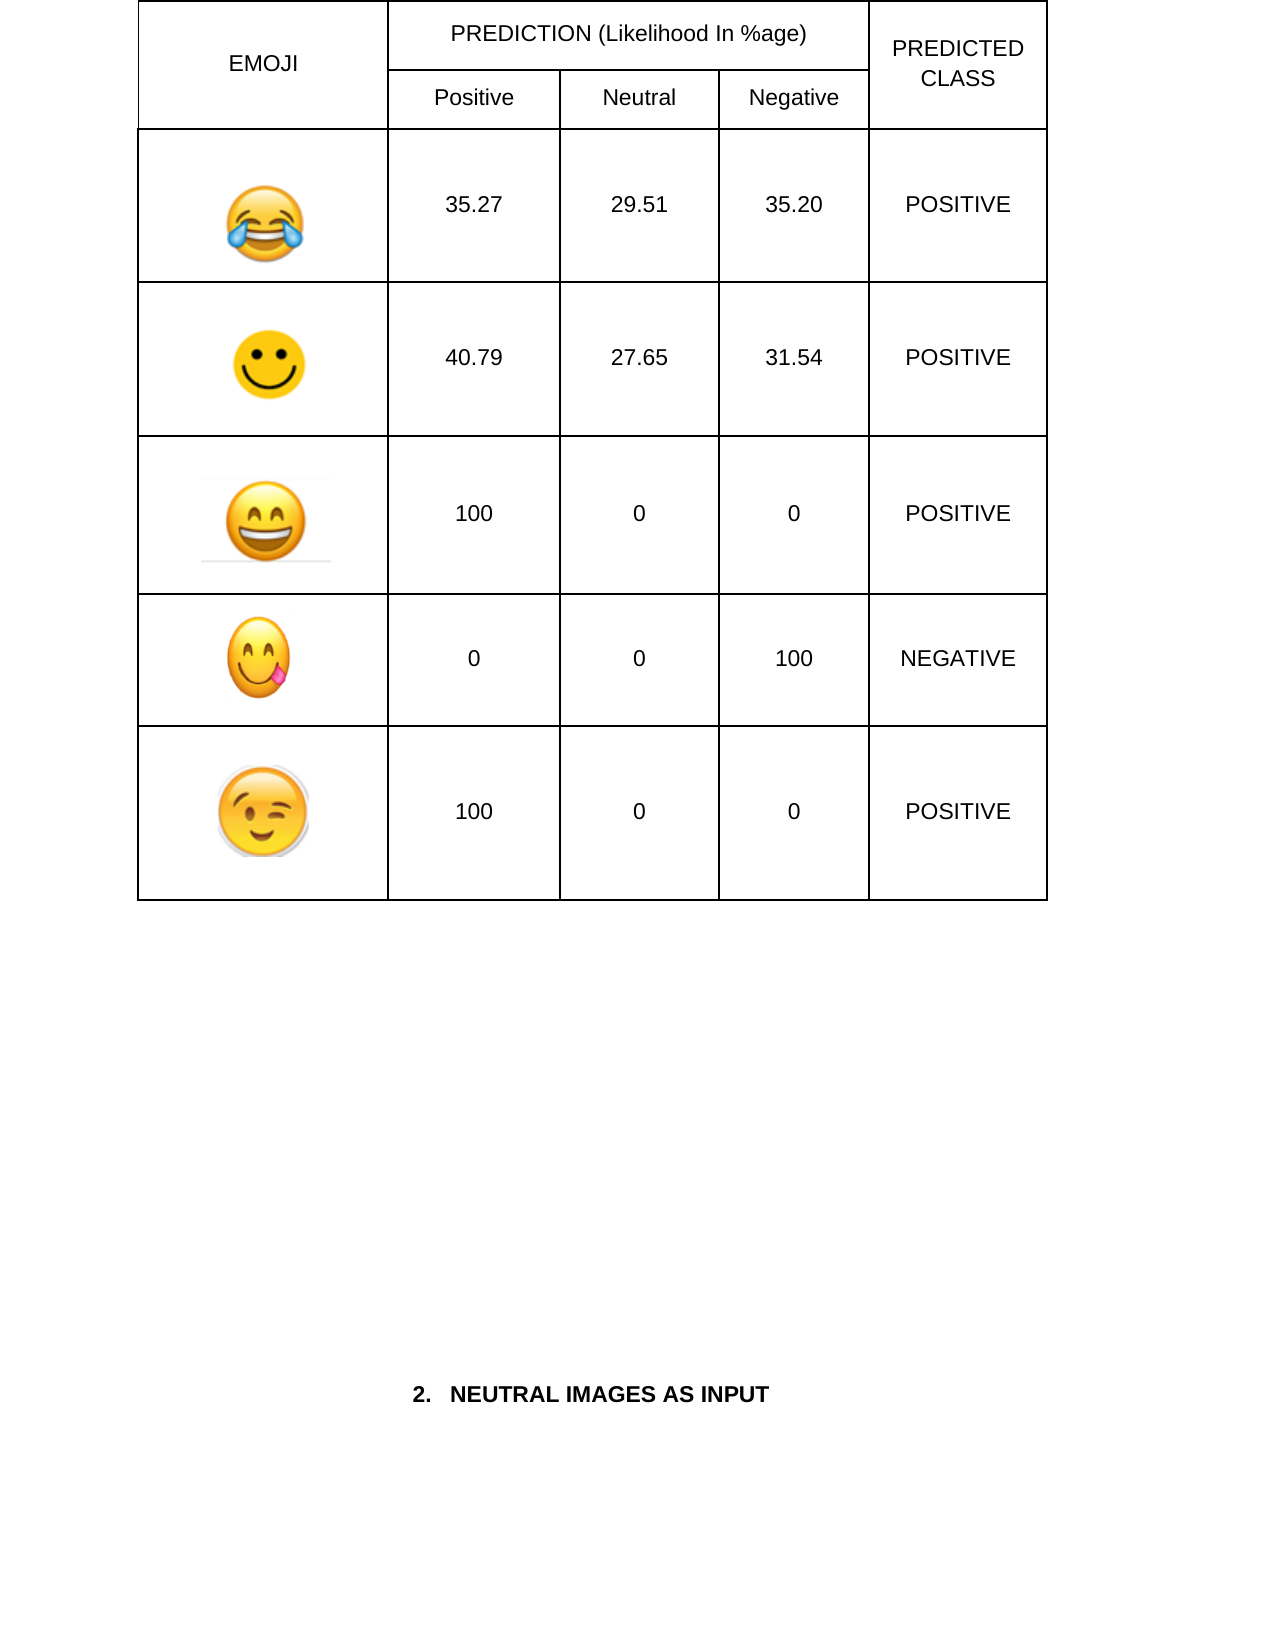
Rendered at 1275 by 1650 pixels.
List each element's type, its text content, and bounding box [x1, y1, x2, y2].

table_cell 100 [389, 437, 559, 593]
picture [218, 765, 309, 857]
table_cell 40.79 [389, 283, 559, 435]
picture [200, 477, 333, 564]
table_cell POSITIVE [870, 727, 1046, 899]
table_cell 35.27 [389, 130, 559, 281]
table_header PREDICTION (Likelihood In %age) [389, 2, 868, 69]
table_cell Positive [389, 71, 559, 128]
table_cell [139, 283, 387, 435]
table_cell [139, 130, 387, 281]
table_cell NEGATIVE [870, 595, 1046, 725]
table_cell 100 [720, 595, 868, 725]
picture [210, 605, 316, 711]
table_cell [139, 727, 387, 899]
table_cell 29.51 [561, 130, 718, 281]
table_cell 0 [720, 727, 868, 899]
table_cell [139, 595, 387, 725]
table_cell [139, 437, 387, 593]
table_header PREDICTED CLASS [870, 2, 1046, 128]
table_cell 31.54 [720, 283, 868, 435]
table_cell 0 [389, 595, 559, 725]
table_cell 100 [389, 727, 559, 899]
table_cell 27.65 [561, 283, 718, 435]
table_cell POSITIVE [870, 437, 1046, 593]
table_cell POSITIVE [870, 283, 1046, 435]
table_cell POSITIVE [870, 130, 1046, 281]
table_header EMOJI [139, 2, 387, 128]
table_cell Neutral [561, 71, 718, 128]
picture [200, 323, 333, 405]
table_cell 0 [561, 437, 718, 593]
table_cell 0 [561, 727, 718, 899]
list NEUTRAL IMAGES AS INPUT [412, 1381, 1125, 1408]
table_cell 0 [720, 437, 868, 593]
table_cell 0 [561, 595, 718, 725]
picture [218, 175, 315, 271]
table_cell 35.20 [720, 130, 868, 281]
table_cell Negative [720, 71, 868, 128]
